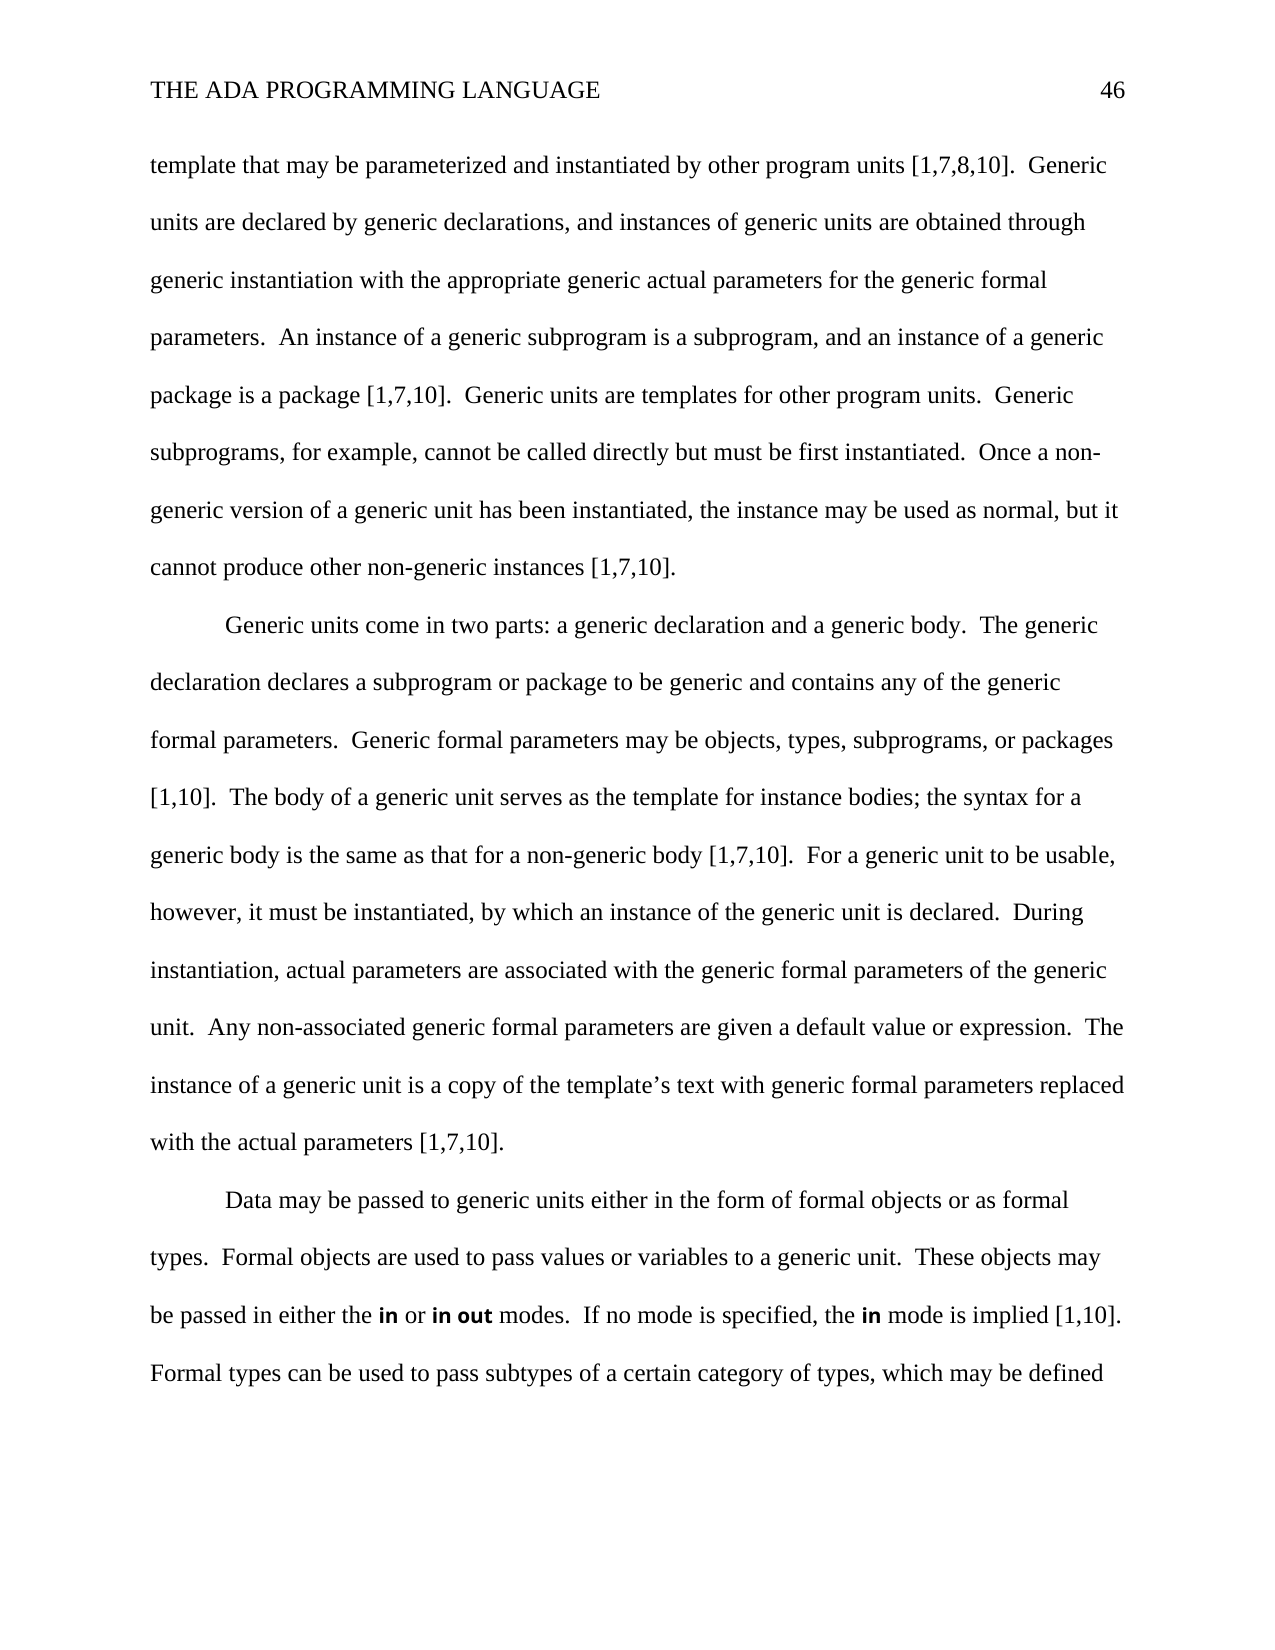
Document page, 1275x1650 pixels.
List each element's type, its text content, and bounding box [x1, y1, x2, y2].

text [150, 150, 1125, 581]
text Generic units come in two parts: a generic declaration and a generic body. The generic declaration declares a subprogram or package to be generic and contains any of the generic formal parameters. Generic formal parameters may be objects, types, subprograms, or packages [1,10]. The body of a generic unit serves as the template for instance bodies; the syntax for a generic body is the same as that for a non-generic body [1,7,10]. For a generic unit to be usable, however, it must be instantiated, by which an instance of the generic unit is declared. During instantiation, actual parameters are associated with the generic formal parameters of the generic unit. Any non-associated generic formal parameters are given a default value or expression. The instance of a generic unit is a copy of the template’s text with generic formal parameters replaced with the actual parameters [1,7,10]. [150, 610, 1125, 1156]
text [150, 1185, 1125, 1387]
